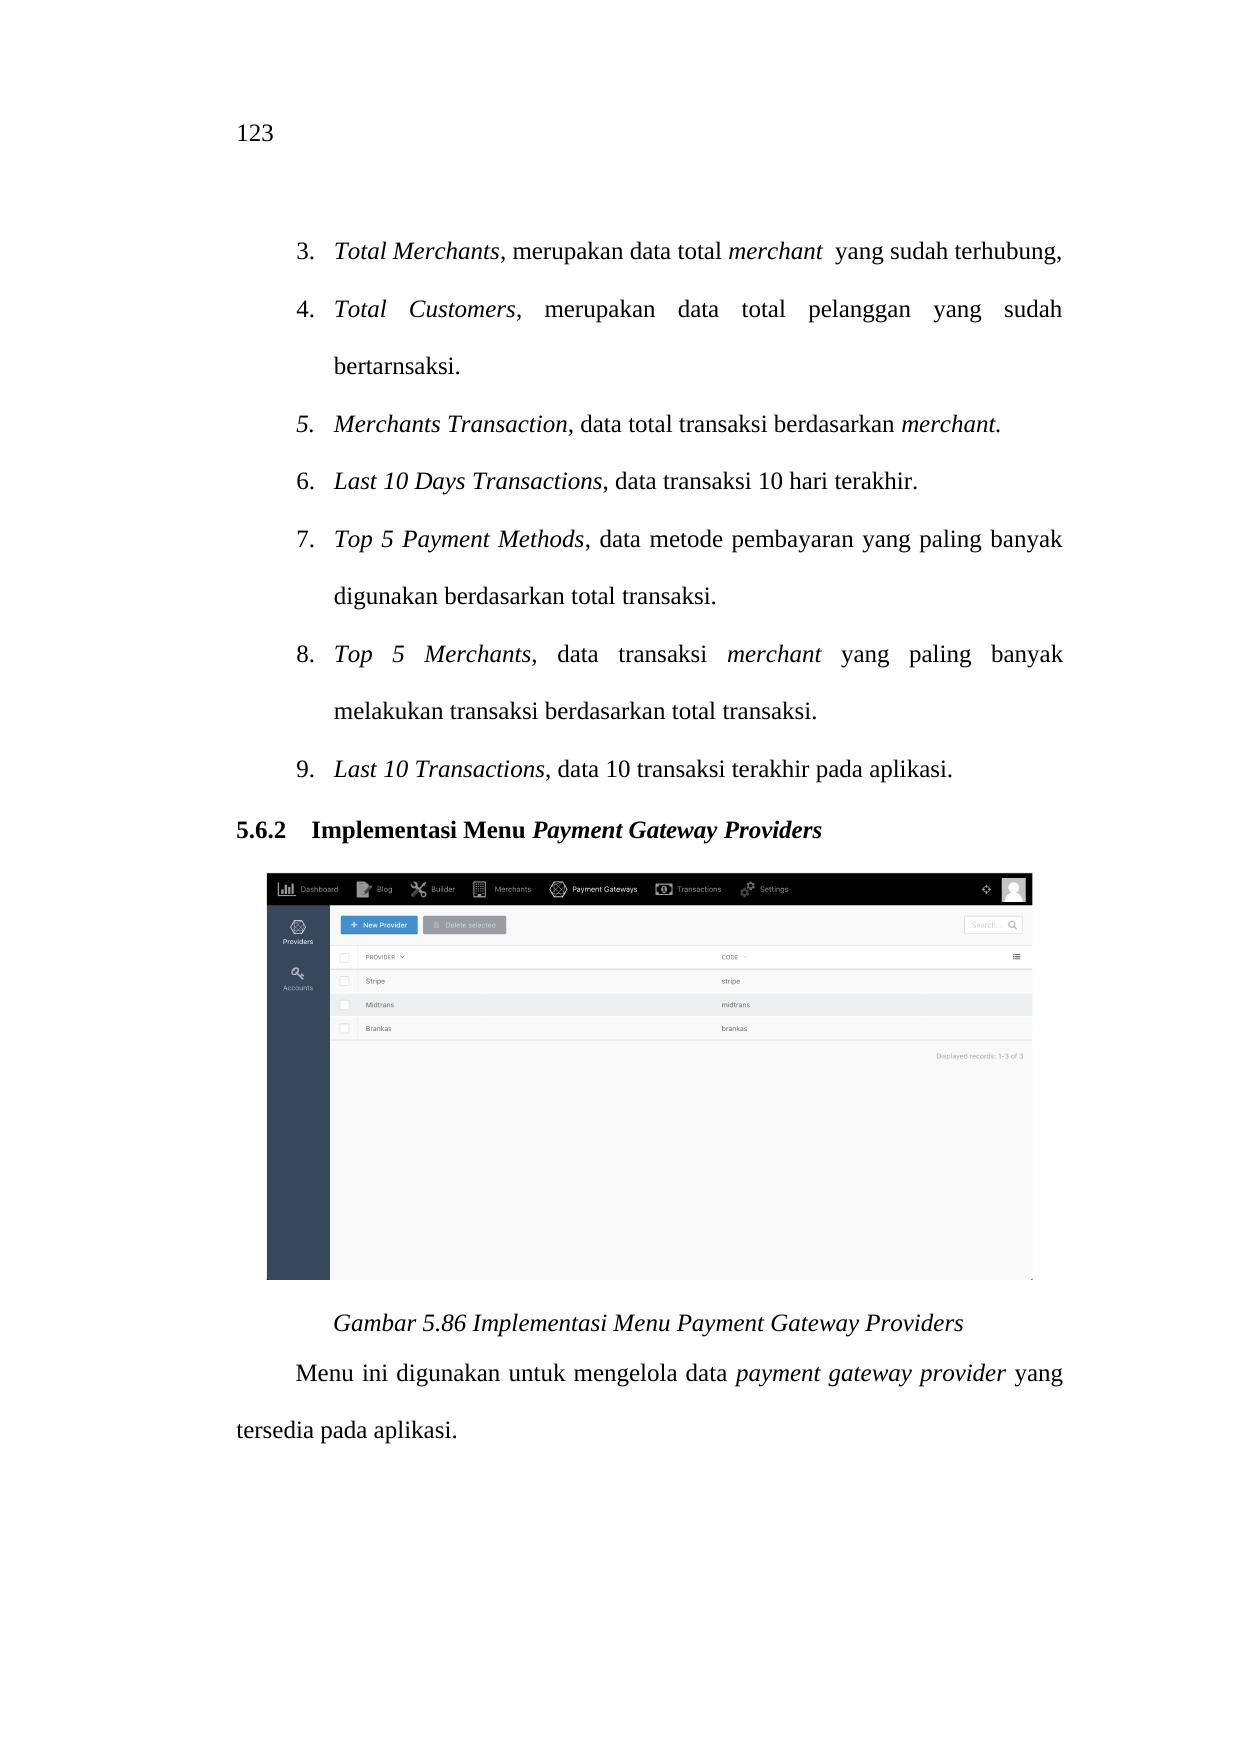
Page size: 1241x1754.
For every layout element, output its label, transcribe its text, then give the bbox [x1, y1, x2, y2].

list Top 5 Merchants, data transaksi merchant yang paling banyak melakukan transaksi berdasarkan total transaksi. [296, 639, 1063, 725]
list Total Customers, merupakan data total pelanggan yang sudah bertarnsaksi. [296, 294, 1063, 380]
list Top 5 Payment Methods, data metode pembayaran yang paling banyak digunakan berdasarkan total transaksi. [296, 524, 1063, 610]
list Last 10 Transactions, data 10 transaksi terakhir pada aplikasi. [296, 754, 1063, 782]
subtitle Implementasi Menu Payment Gateway Providers [236, 815, 1063, 844]
list Merchants Transaction, data total transaksi berdasarkan merchant. [296, 409, 1063, 437]
text Menu ini digunakan untuk mengelola data payment gateway provider yang tersedia pada aplikasi. [236, 1358, 1063, 1444]
list Total Merchants, merupakan data total merchant yang sudah terhubung, [296, 236, 1063, 265]
list Last 10 Days Transactions, data transaksi 10 hari terakhir. [296, 466, 1063, 495]
picture [266, 872, 1033, 1280]
